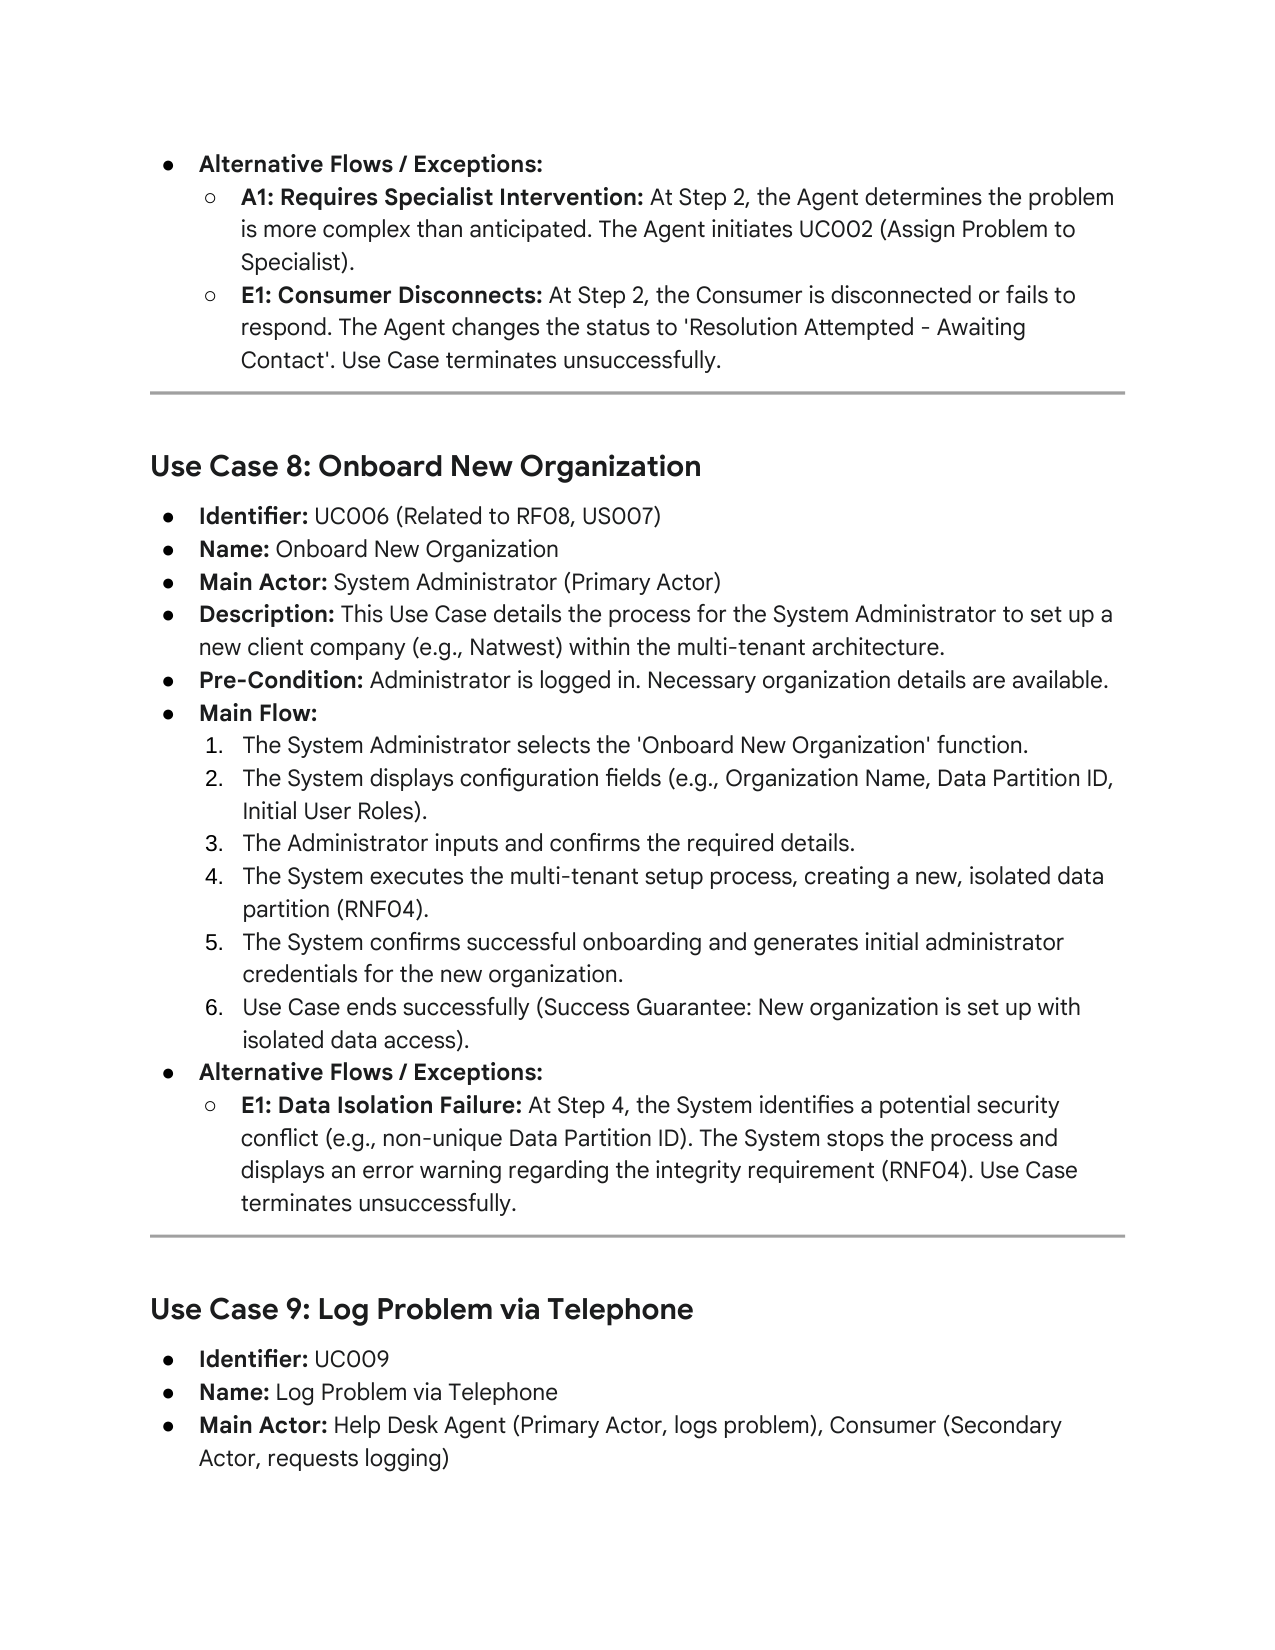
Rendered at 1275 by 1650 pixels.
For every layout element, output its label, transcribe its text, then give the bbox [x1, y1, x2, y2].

subtitle Use Case 9: Log Problem via Telephone [150, 1291, 1125, 1328]
list E1: Data Isolation Failure: At Step 4, the System identifies a potential security conflict (e.g., non-unique Data Partition ID). The System stops the process and displays an error warning regarding the integrity requirement (RNF04). Use Case terminates unsuccessfully. [203, 1091, 1125, 1218]
list The System executes the multi-tenant setup process, creating a new, isolated data partition (RNF04). [205, 862, 1125, 924]
list Main Flow: [161, 699, 1125, 727]
list The System displays configuration fields (e.g., Organization Name, Data Partition ID, Initial User Roles). [205, 764, 1125, 826]
list Main Actor: Help Desk Agent (Primary Actor, logs problem), Consumer (Secondary Actor, requests logging) [161, 1411, 1125, 1472]
list Name: Onboard New Organization [161, 535, 1125, 564]
list The Administrator inputs and confirms the required details. [205, 829, 1125, 858]
list Alternative Flows / Exceptions: [161, 150, 1125, 179]
list The System confirms successful onboarding and generates initial administrator credentials for the new organization. [205, 928, 1125, 989]
list Name: Log Problem via Telephone [161, 1378, 1125, 1407]
list Identifier: UC009 [161, 1346, 1125, 1374]
list The System Administrator selects the 'Onboard New Organization' function. [205, 731, 1125, 760]
list Pre-Condition: Administrator is logged in. Necessary organization details are available. [161, 666, 1125, 695]
list Identifier: UC006 (Related to RF08, US007) [161, 502, 1125, 531]
list E1: Consumer Disconnects: At Step 2, the Consumer is disconnected or fails to respond. The Agent changes the status to 'Resolution Attempted - Awaiting Contact'. Use Case terminates unsuccessfully. [203, 281, 1125, 375]
list A1: Requires Specialist Intervention: At Step 2, the Agent determines the problem is more complex than anticipated. The Agent initiates UC002 (Assign Problem to Specialist). [203, 183, 1125, 277]
list Main Actor: System Administrator (Primary Actor) [161, 568, 1125, 597]
list Use Case ends successfully (Success Guarantee: New organization is set up with isolated data access). [205, 993, 1125, 1054]
list Alternative Flows / Exceptions: [161, 1058, 1125, 1087]
list Description: This Use Case details the process for the System Administrator to set up a new client company (e.g., Natwest) within the multi-tenant architecture. [161, 601, 1125, 662]
subtitle Use Case 8: Onboard New Organization [150, 448, 1125, 485]
